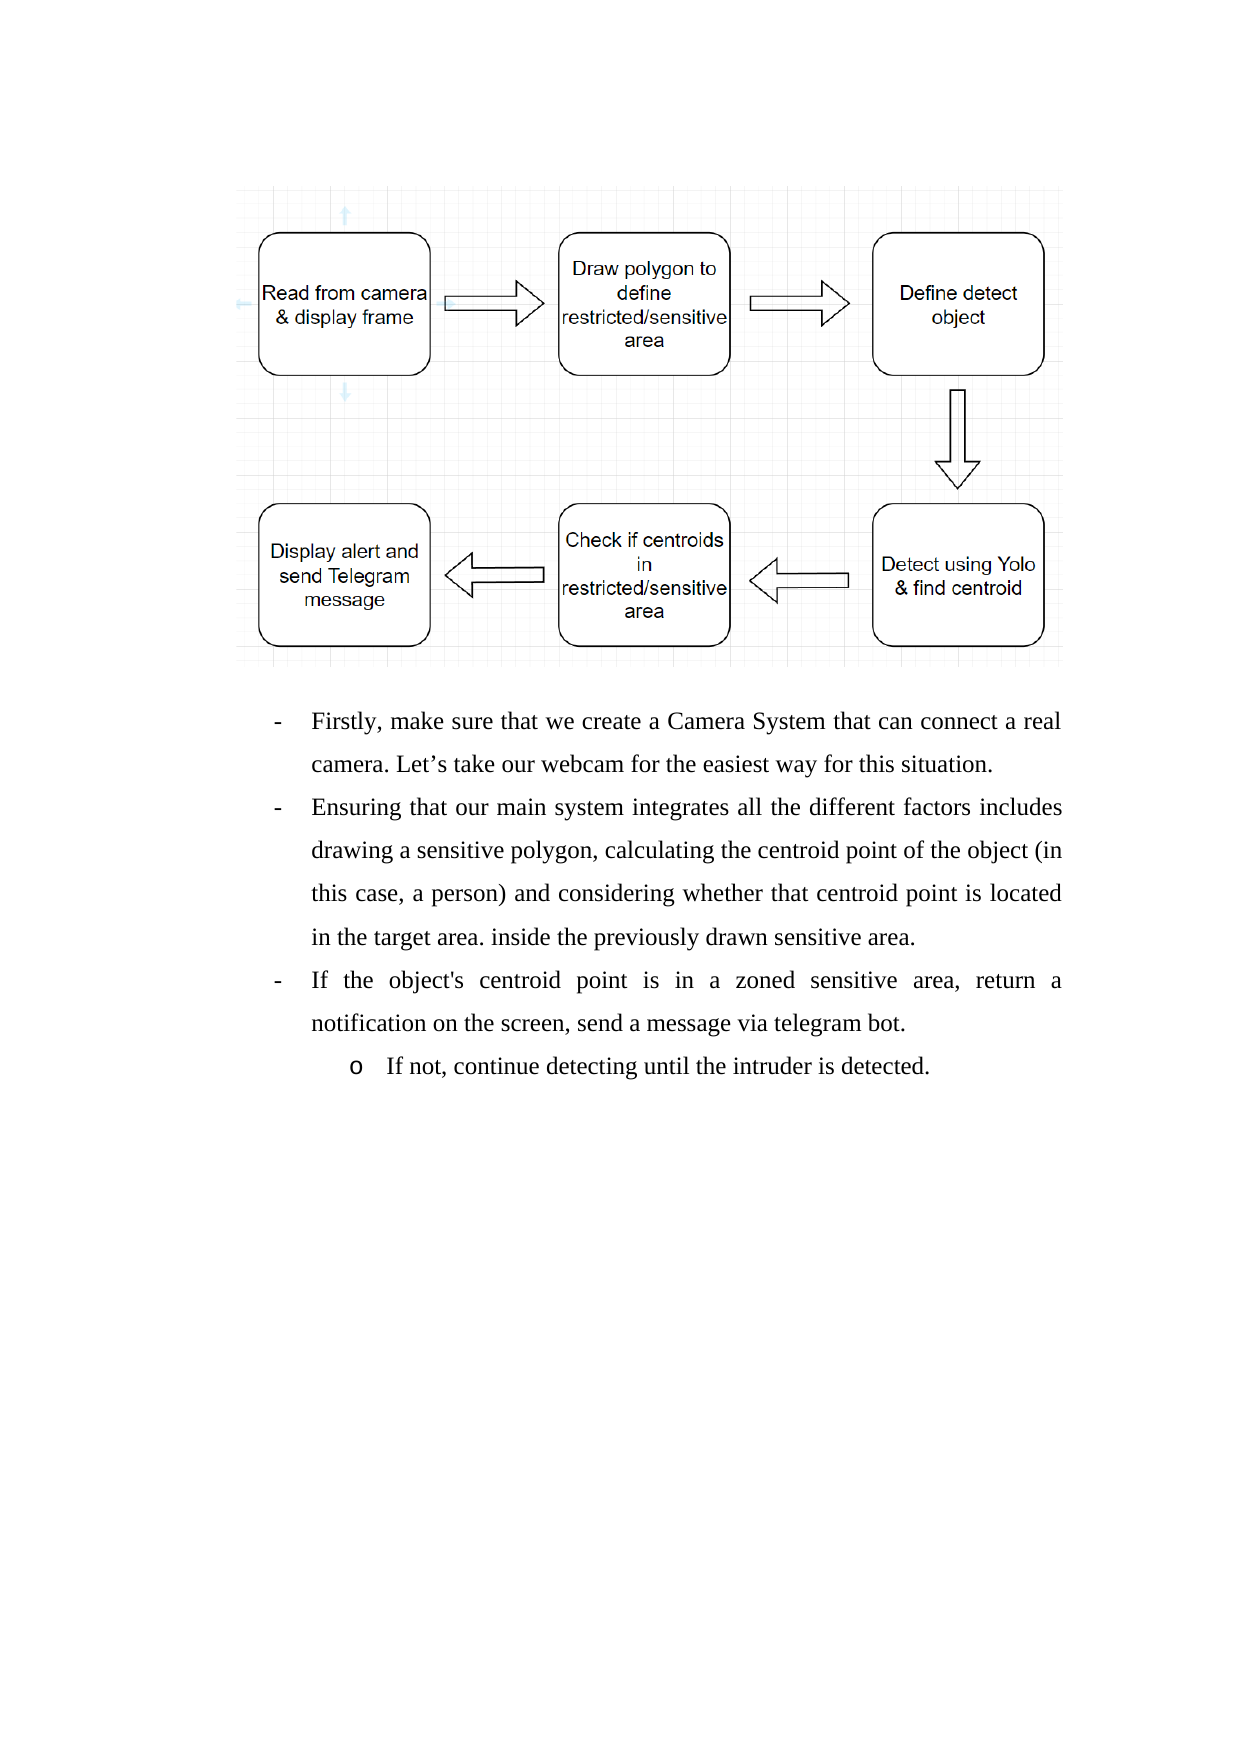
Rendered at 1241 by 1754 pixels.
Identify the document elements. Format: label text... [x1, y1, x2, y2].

list Ensuring that our main system integrates all the different factors includes drawing a sensitive polygon, calculating the centroid point of the object (in this case, a person) and considering whether that centroid point is located in the target area. inside the previously drawn sensitive area. [274, 792, 1063, 950]
list If not, continue detecting until the intruder is detected. [349, 1051, 1063, 1082]
picture [236, 186, 1063, 667]
list If the object's centroid point is in a zoned sensitive area, return a notification on the screen, send a message via telegram bot. [274, 965, 1063, 1037]
list Firstly, make sure that we create a Camera System that can connect a real camera. Let’s take our webcam for the easiest way for this situation. [274, 706, 1063, 778]
